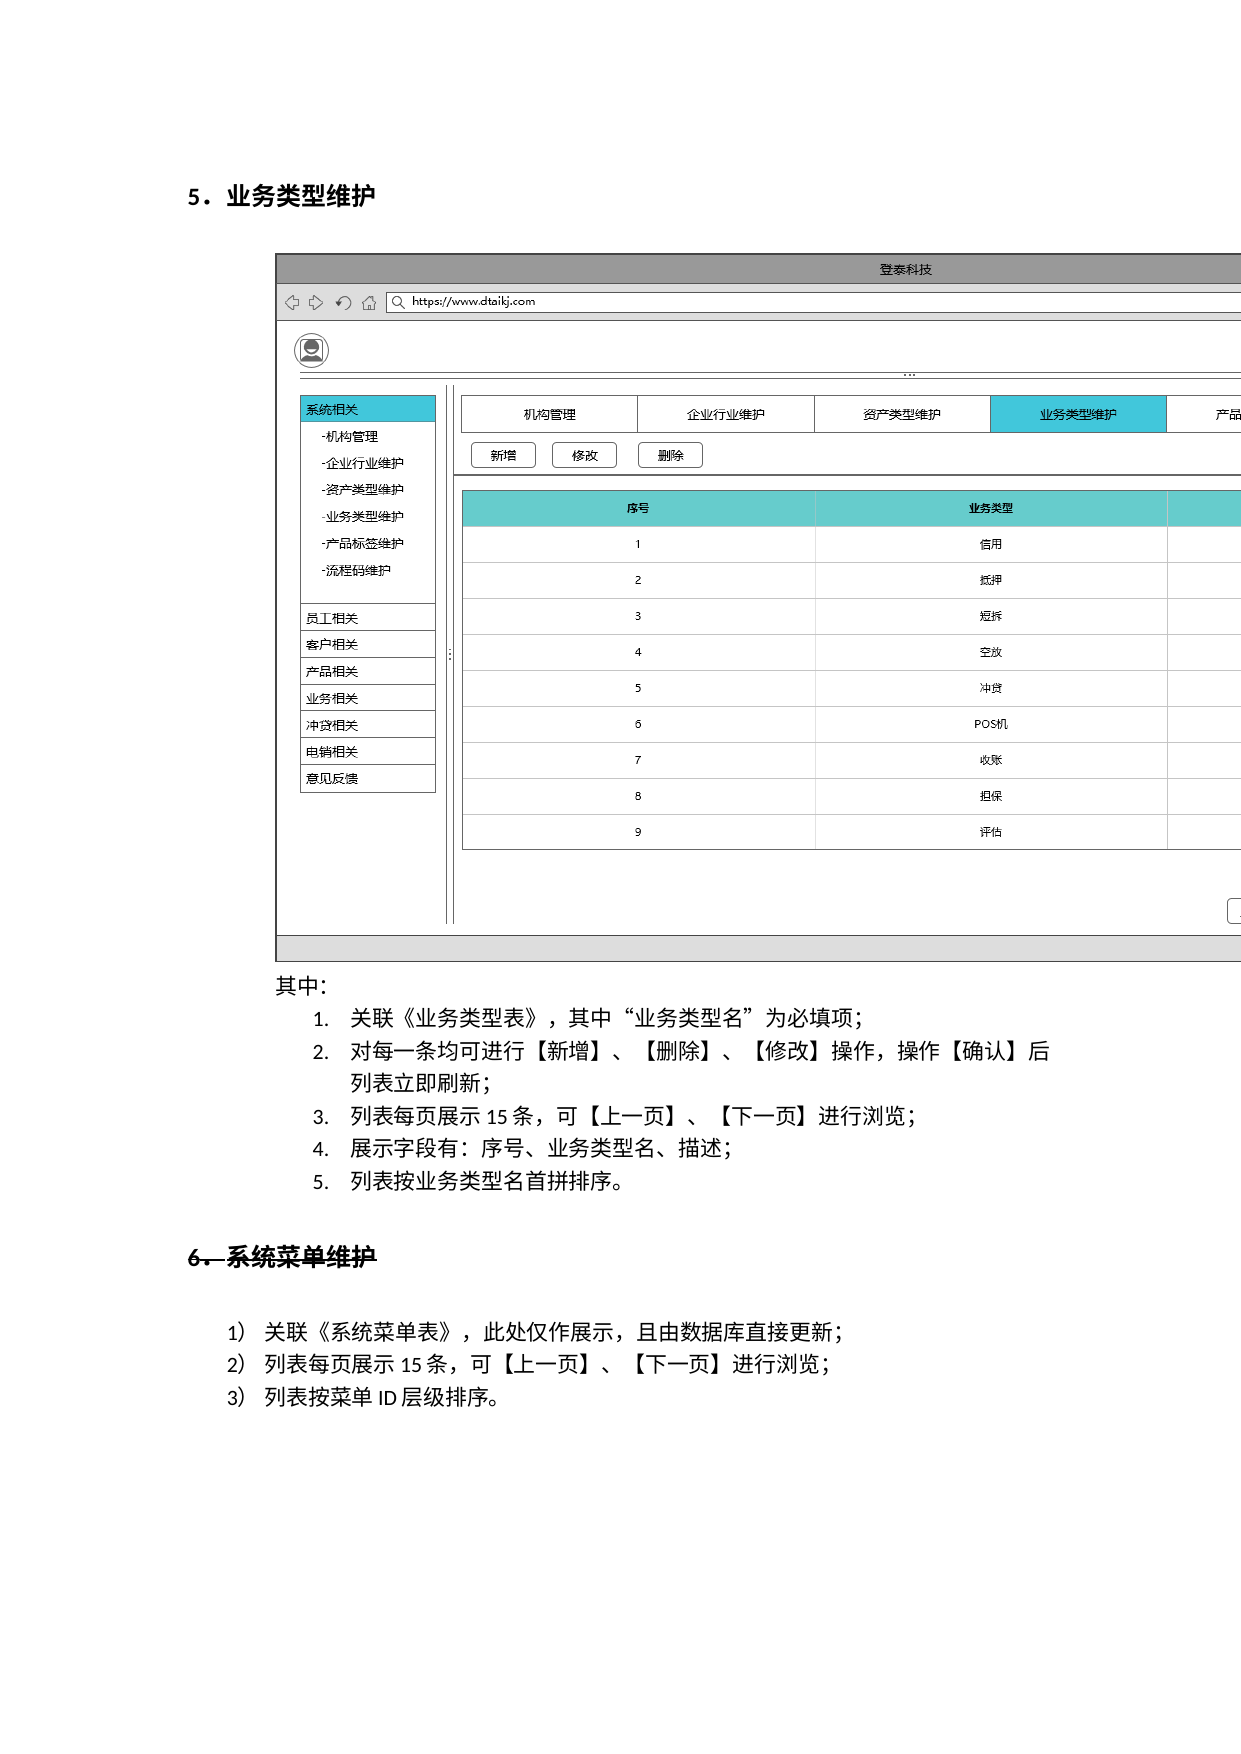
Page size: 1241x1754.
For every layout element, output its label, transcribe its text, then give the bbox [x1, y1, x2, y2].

list 关联《业务类型表》，其中“业务类型名”为必填项； [312, 1001, 1053, 1033]
list 列表按业务类型名首拼排序。 [312, 1163, 1053, 1196]
list 关联《系统菜单表》，此处仅作展示，且由数据库直接更新； [227, 1314, 1053, 1347]
list 列表按菜单ID层级排序。 [227, 1379, 1053, 1412]
picture [275, 253, 1241, 962]
list 列表每页展示15条，可【上一页】、【下一页】进行浏览； [227, 1347, 1053, 1379]
subtitle 系统菜单维护 [187, 1223, 1053, 1288]
list 展示字段有：序号、业务类型名、描述； [312, 1131, 1053, 1163]
subtitle 业务类型维护 [187, 162, 1053, 227]
list 列表每页展示15条，可【上一页】、【下一页】进行浏览； [312, 1098, 1053, 1131]
list 对每一条均可进行【新增】、【删除】、【修改】操作，操作【确认】后列表立即刷新； [312, 1033, 1053, 1098]
text 其中： [187, 968, 1053, 1001]
